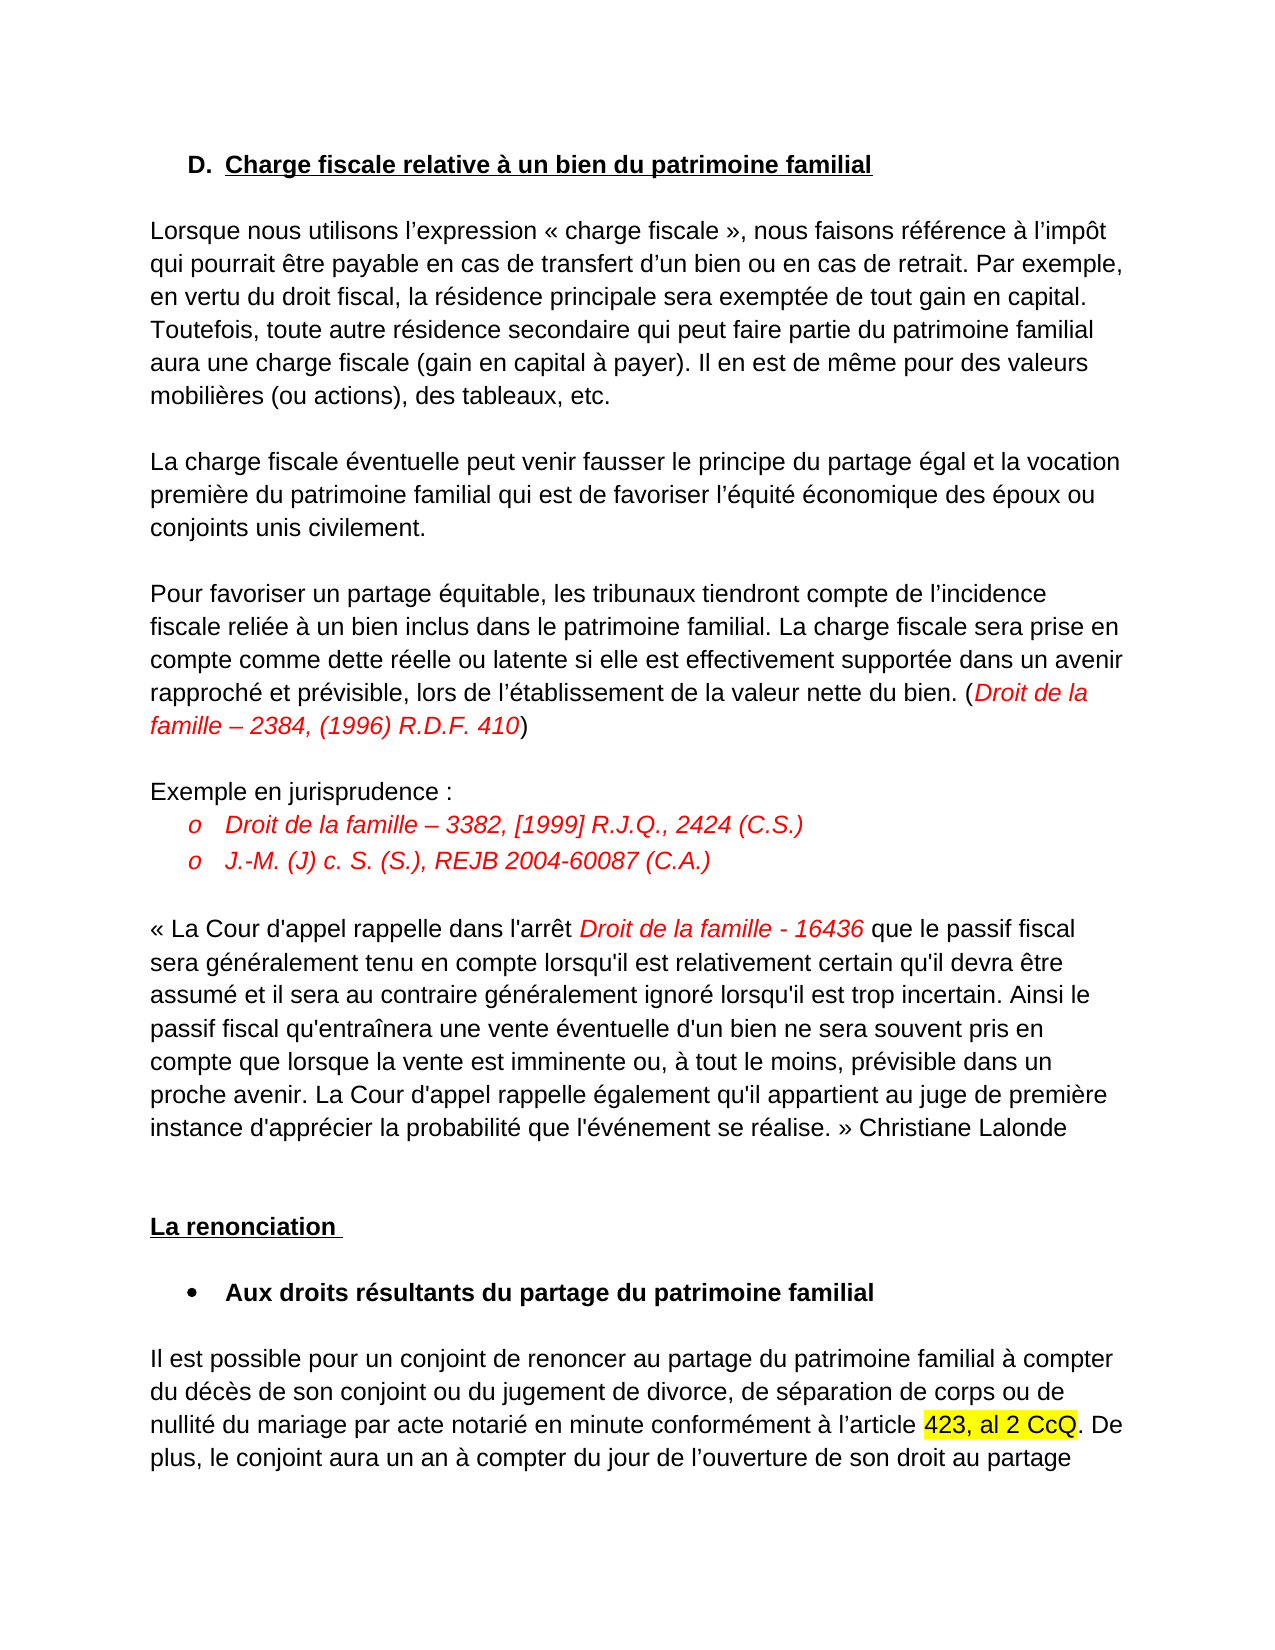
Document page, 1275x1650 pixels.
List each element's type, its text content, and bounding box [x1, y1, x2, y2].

text Lorsque nous utilisons l’expression « charge fiscale », nous faisons référence à l’impôt qui pourrait être payable en cas de transfert d’un bien ou en cas de retrait. Par exemple, en vertu du droit fiscal, la résidence principale sera exemptée de tout gain en capital. Toutefois, toute autre résidence secondaire qui peut faire partie du patrimoine familial aura une charge fiscale (gain en capital à payer). Il en est de même pour des valeurs mobilières (ou actions), des tableaux, etc. [150, 216, 1125, 410]
text Pour favoriser un partage équitable, les tribunaux tiendront compte de l’incidence fiscale reliée à un bien inclus dans le patrimoine familial. La charge fiscale sera prise en compte comme dette réelle ou latente si elle est effectivement supportée dans un avenir rapproché et prévisible, lors de l’établissement de la valeur nette du bien. (Droit de la famille – 2384, (1996) R.D.F. 410) [150, 579, 1125, 740]
list Aux droits résultants du partage du patrimoine familial [187, 1278, 1125, 1307]
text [150, 1344, 1125, 1472]
text La charge fiscale éventuelle peut venir fausser le principe du partage égal et la vocation première du patrimoine familial qui est de favoriser l’équité économique des époux ou conjoints unis civilement. [150, 447, 1125, 542]
text La renonciation [150, 1212, 1125, 1240]
text Exemple en jurisprudence : [150, 777, 1125, 806]
list Charge fiscale relative à un bien du patrimoine familial [187, 150, 1125, 179]
list J.-M. (J) c. S. (S.), REJB 2004-60087 (C.A.) [187, 846, 1125, 877]
text « La Cour d'appel rappelle dans l'arrêt Droit de la famille - 16436 que le passif fiscal sera généralement tenu en compte lorsqu'il est relativement certain qu'il devra être assumé et il sera au contraire généralement ignoré lorsqu'il est trop incertain. Ainsi le passif fiscal qu'entraînera une vente éventuelle d'un bien ne sera souvent pris en compte que lorsque la vente est imminente ou, à tout le moins, prévisible dans un proche avenir. La Cour d'appel rappelle également qu'il appartient au juge de première instance d'apprécier la probabilité que l'événement se réalise. » Christiane Lalonde [150, 914, 1125, 1141]
list Droit de la famille – 3382, [1999] R.J.Q., 2424 (C.S.) [187, 810, 1125, 841]
